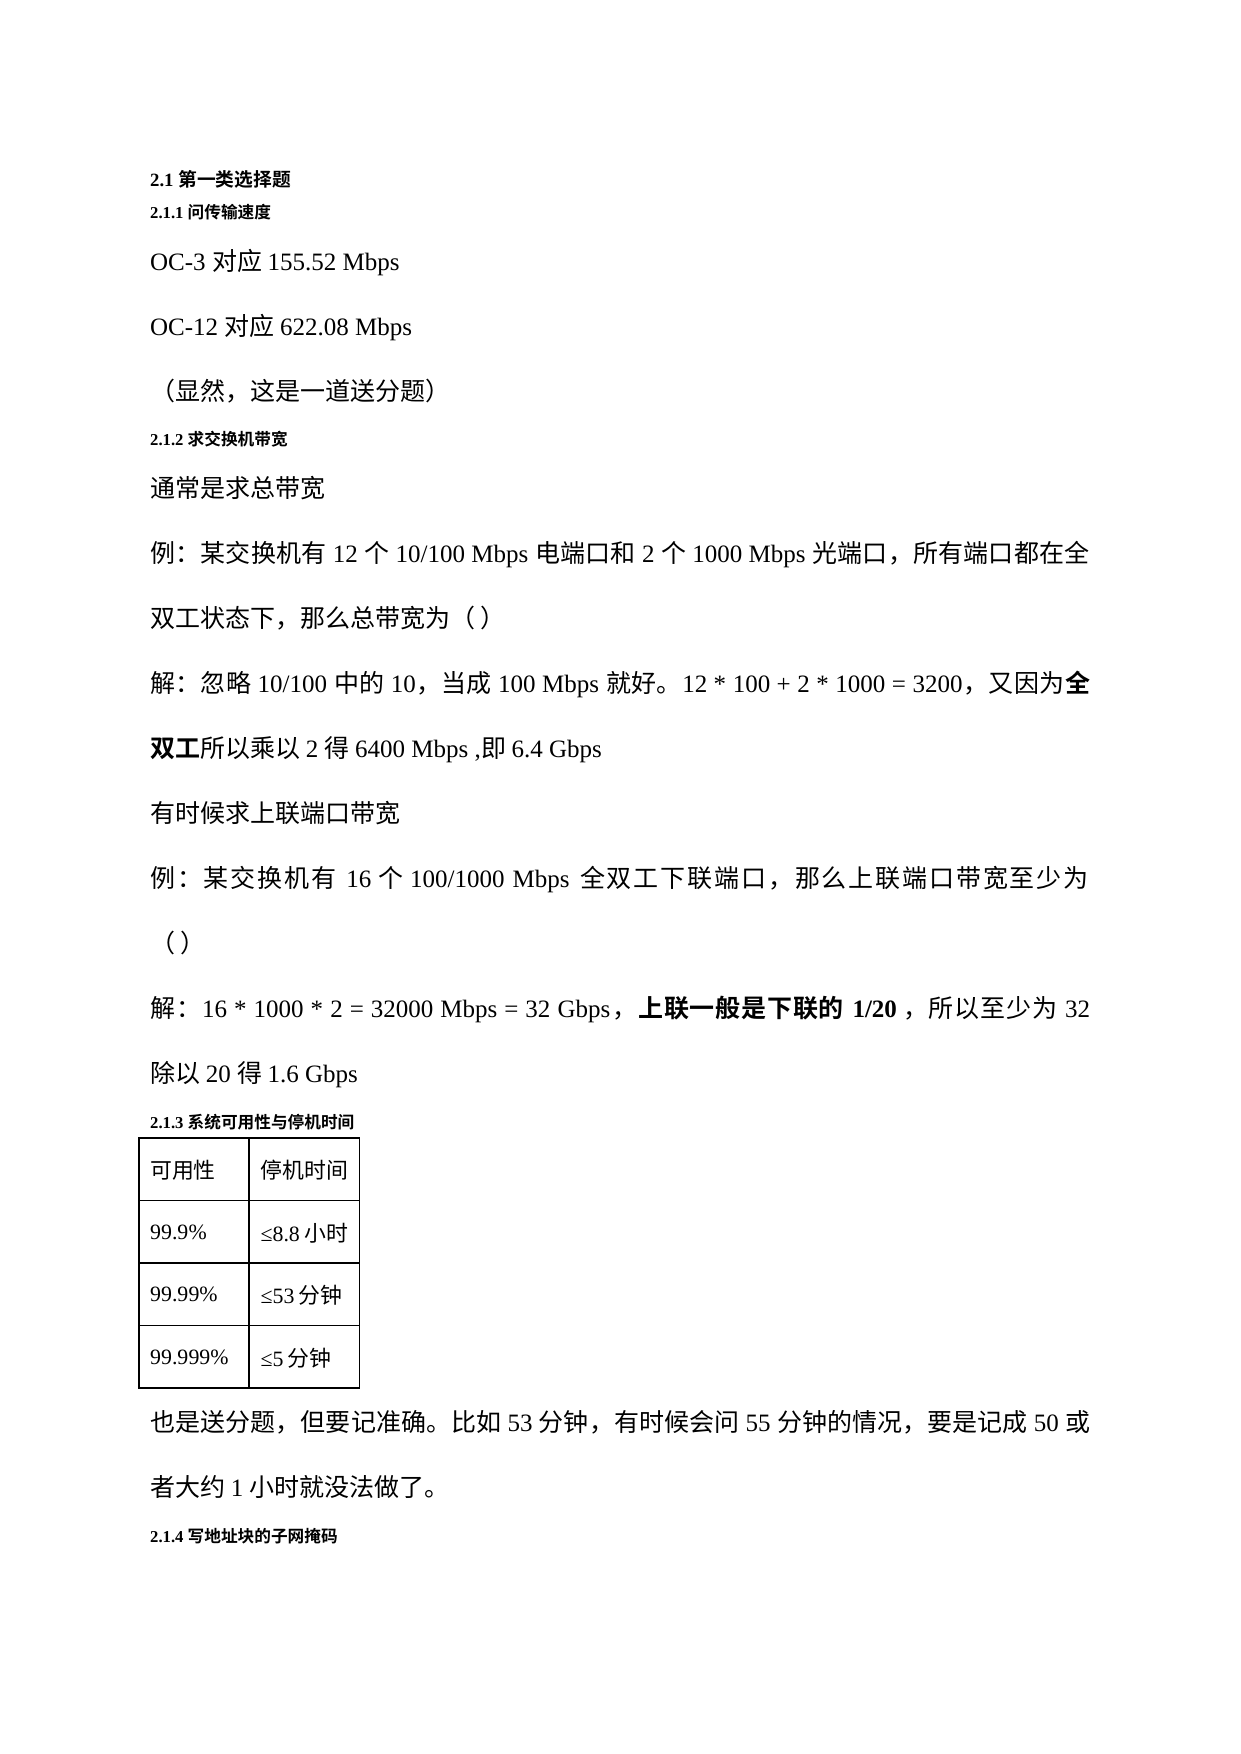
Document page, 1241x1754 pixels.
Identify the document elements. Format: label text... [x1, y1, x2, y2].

text OC-12 对应 622.08 Mbps [150, 292, 1090, 357]
text 也是送分题，但要记准确。比如 53 分钟，有时候会问 55 分钟的情况，要是记成 50 或者大约 1 小时就没法做了。 [150, 1388, 1090, 1518]
text 例：某交换机有 16个100/1000 Mbps 全双工下联端口，那么上联端口带宽至少为（ ） [150, 844, 1090, 974]
text 2.1.3 系统可用性与停机时间 [150, 1104, 1090, 1137]
text OC-3 对应 155.52 Mbps [150, 227, 1090, 292]
table_cell 99.9% [140, 1201, 248, 1262]
table_cell 99.999% [140, 1326, 248, 1387]
text 解：16 * 1000 * 2 = 32000 Mbps = 32 Gbps，上联一般是下联的 1/20 ，所以至少为 32 除以 20 得 1.6 Gbps [150, 974, 1090, 1104]
text 有时候求上联端口带宽 [150, 779, 1090, 844]
table_cell ≤8.8小时 [250, 1201, 359, 1262]
table_cell 99.99% [140, 1264, 248, 1324]
text 2.1.1 问传输速度 [150, 194, 1090, 227]
text （显然，这是一道送分题） [150, 357, 1090, 422]
table_header 可用性 [140, 1139, 248, 1199]
text 例：某交换机有 12 个 10/100 Mbps 电端口和 2 个 1000 Mbps 光端口，所有端口都在全双工状态下，那么总带宽为（ ） [150, 519, 1090, 649]
table_cell ≤5分钟 [250, 1326, 359, 1387]
table_cell ≤53分钟 [250, 1264, 359, 1324]
text 解：忽略 10/100 中的 10，当成 100 Mbps 就好。12 * 100 + 2 * 1000 = 3200，又因为全双工所以乘以 2 得 6400 Mbps ,即 6.4 Gbps [150, 649, 1090, 779]
table_header 停机时间 [250, 1139, 359, 1199]
text 2.1 第一类选择题 [150, 162, 1090, 194]
text 通常是求总带宽 [150, 454, 1090, 519]
text 2.1.4 写地址块的子网掩码 [150, 1518, 1090, 1551]
text 2.1.2 求交换机带宽 [150, 422, 1090, 454]
